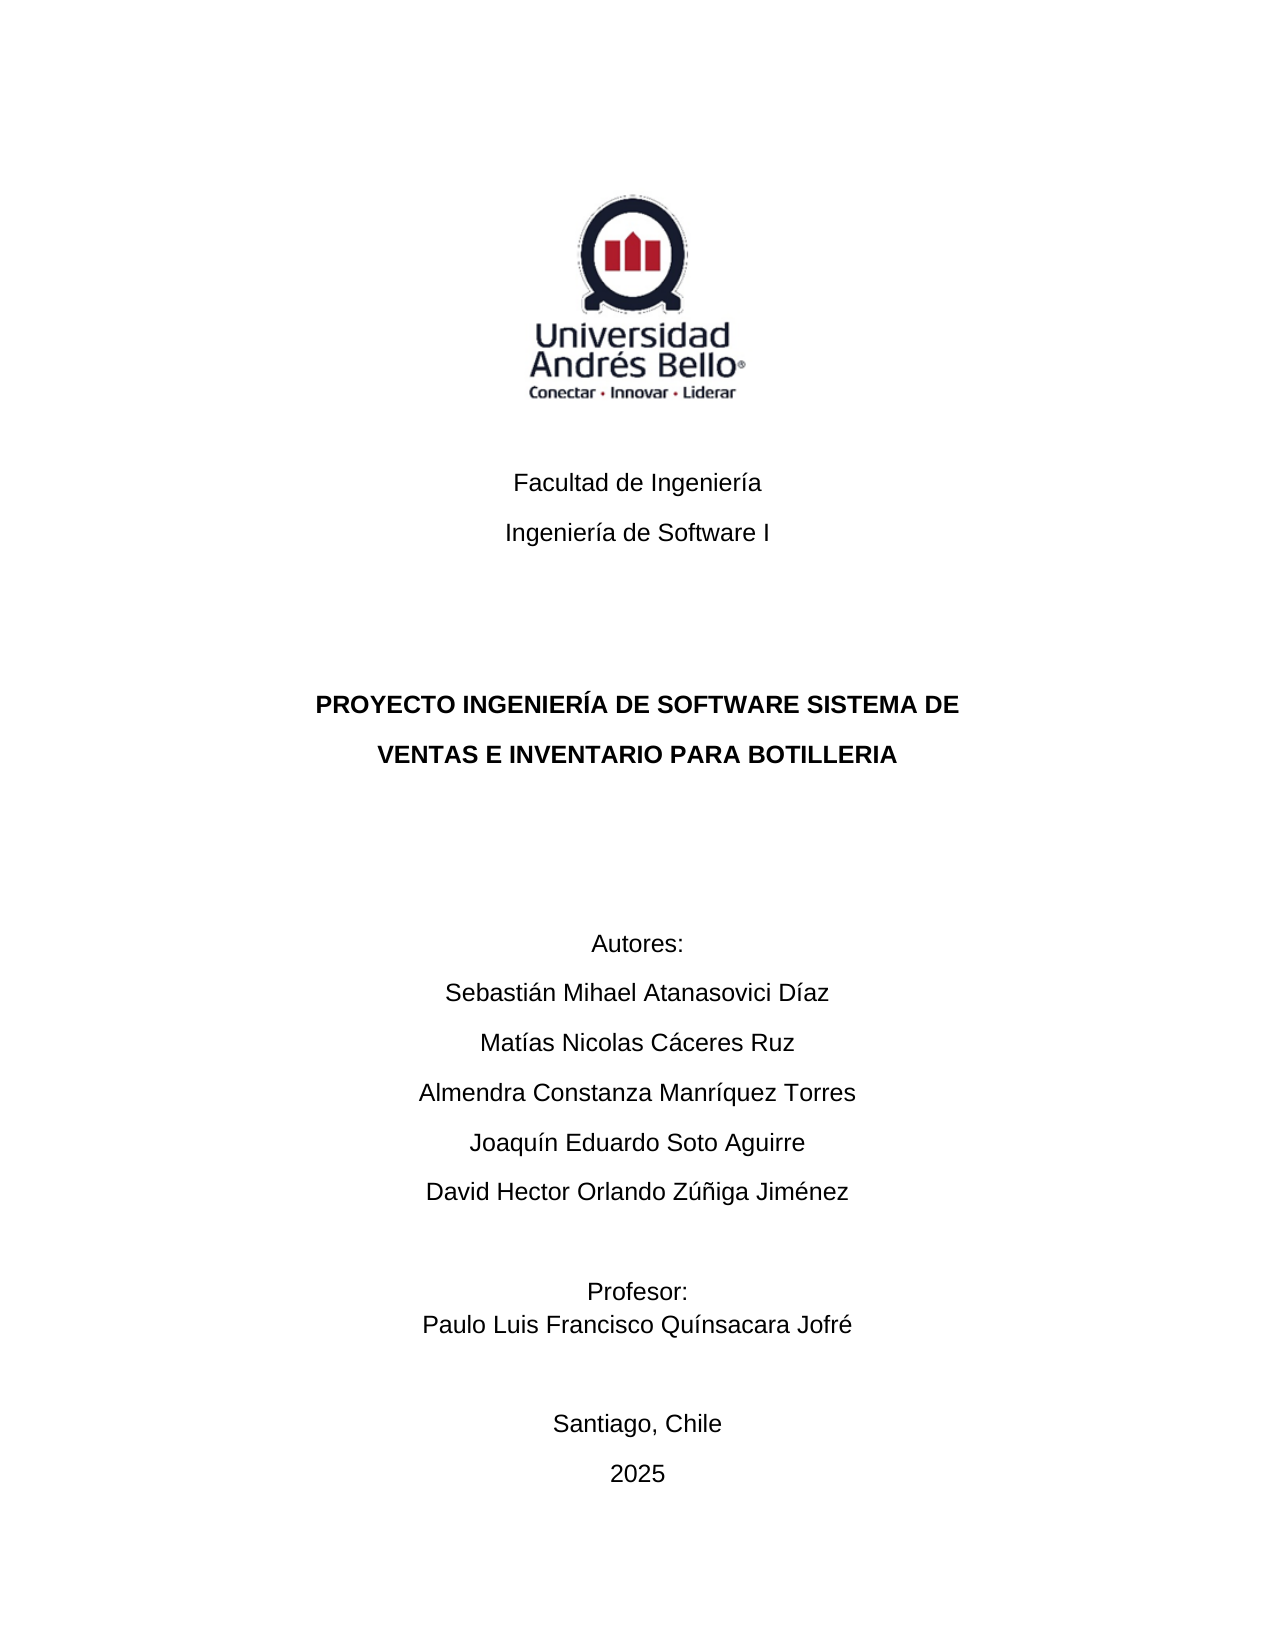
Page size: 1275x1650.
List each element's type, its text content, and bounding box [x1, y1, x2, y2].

text Santiago, Chile [148, 1409, 1127, 1438]
text Facultad de Ingeniería [148, 468, 1127, 497]
text 2025 [148, 1459, 1127, 1487]
text Autores: [148, 929, 1127, 957]
text Almendra Constanza Manríquez Torres [148, 1078, 1127, 1107]
text PROYECTO INGENIERÍA DE SOFTWARE SISTEMA DE [148, 690, 1127, 719]
text David Hector Orlando Zúñiga Jiménez [148, 1177, 1127, 1206]
picture [488, 147, 787, 447]
text Sebastián Mihael Atanasovici Díaz [148, 978, 1127, 1007]
text VENTAS E INVENTARIO PARA BOTILLERIA [148, 740, 1127, 768]
text Profesor: Paulo Luis Francisco Quínsacara Jofré [148, 1277, 1127, 1338]
text Ingeniería de Software I [148, 518, 1127, 546]
text Joaquín Eduardo Soto Aguirre [148, 1127, 1127, 1156]
text Matías Nicolas Cáceres Ruz [148, 1028, 1127, 1057]
